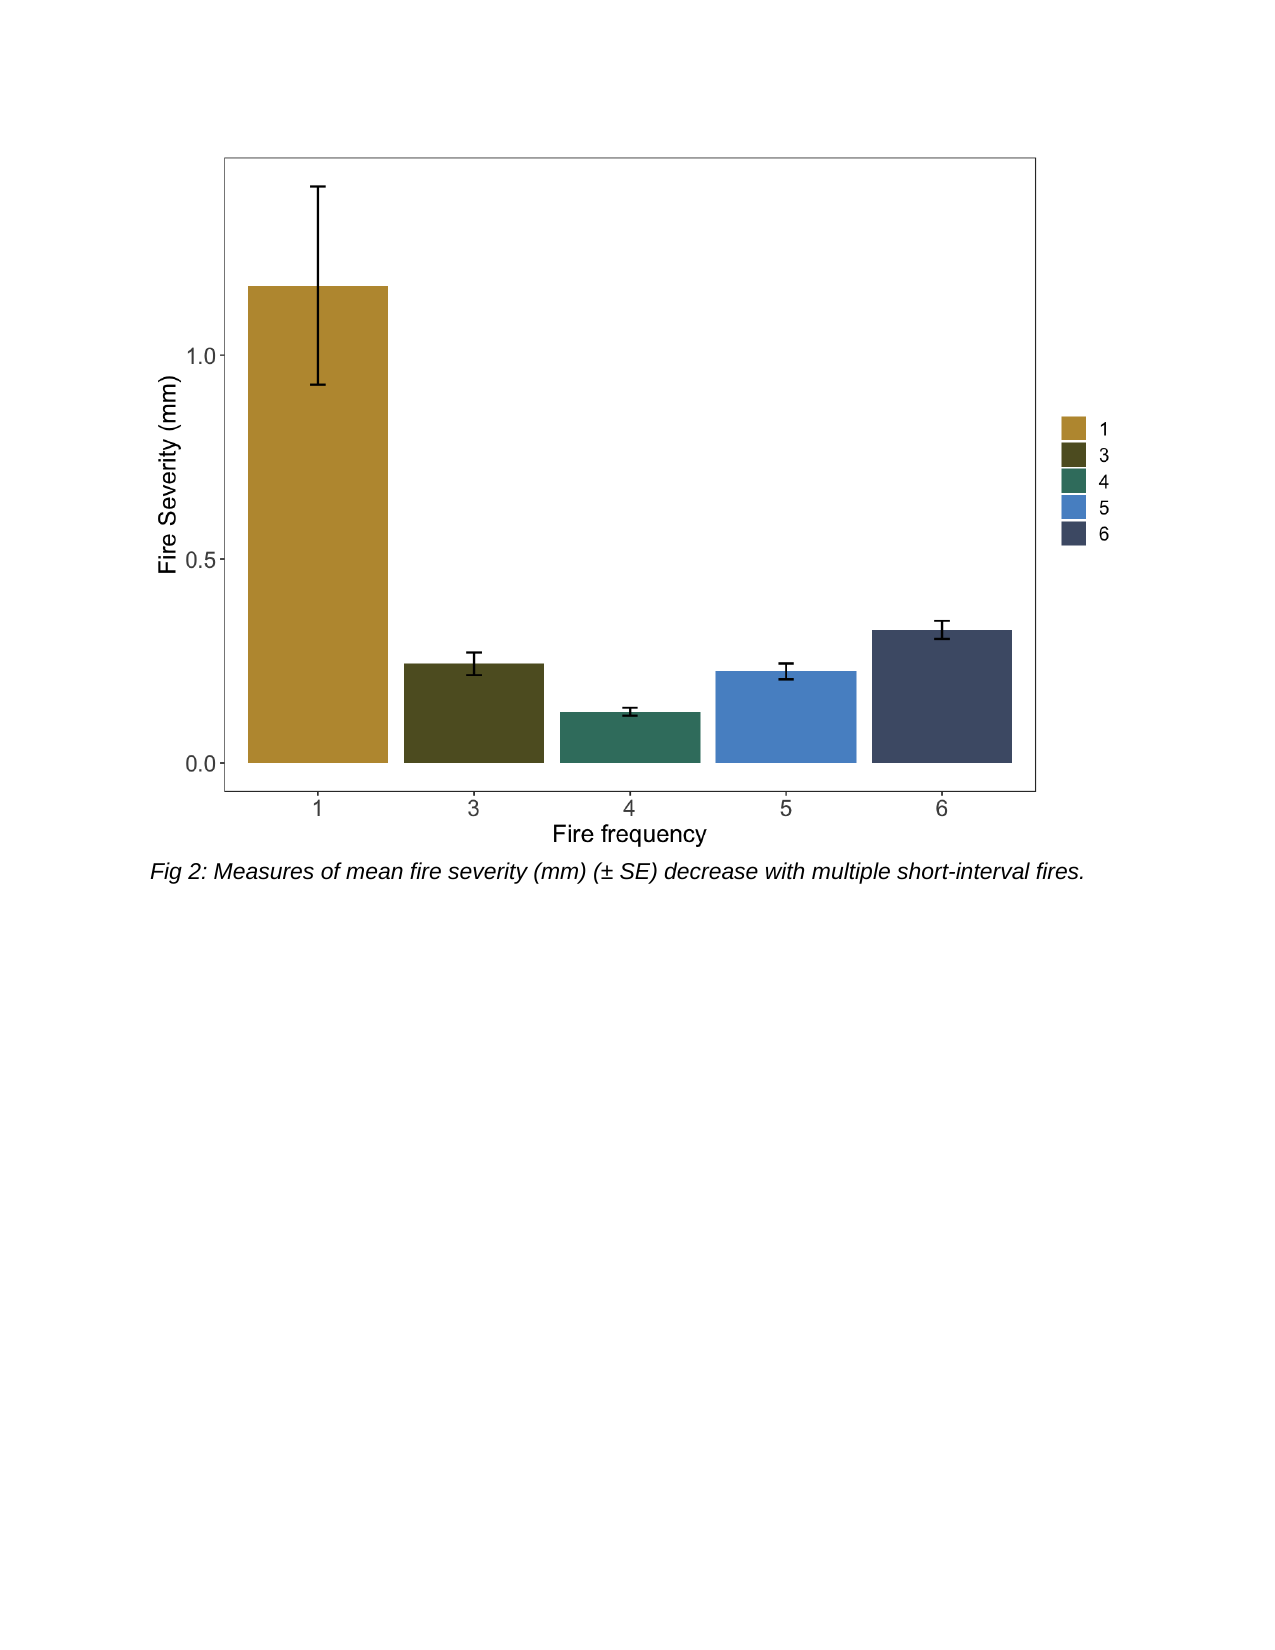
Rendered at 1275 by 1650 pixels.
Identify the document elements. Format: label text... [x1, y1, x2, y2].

text Fig 2: Measures of mean fire severity (mm) (± SE) decrease with multiple short-interval fires. [150, 858, 1125, 884]
picture [150, 150, 1125, 855]
